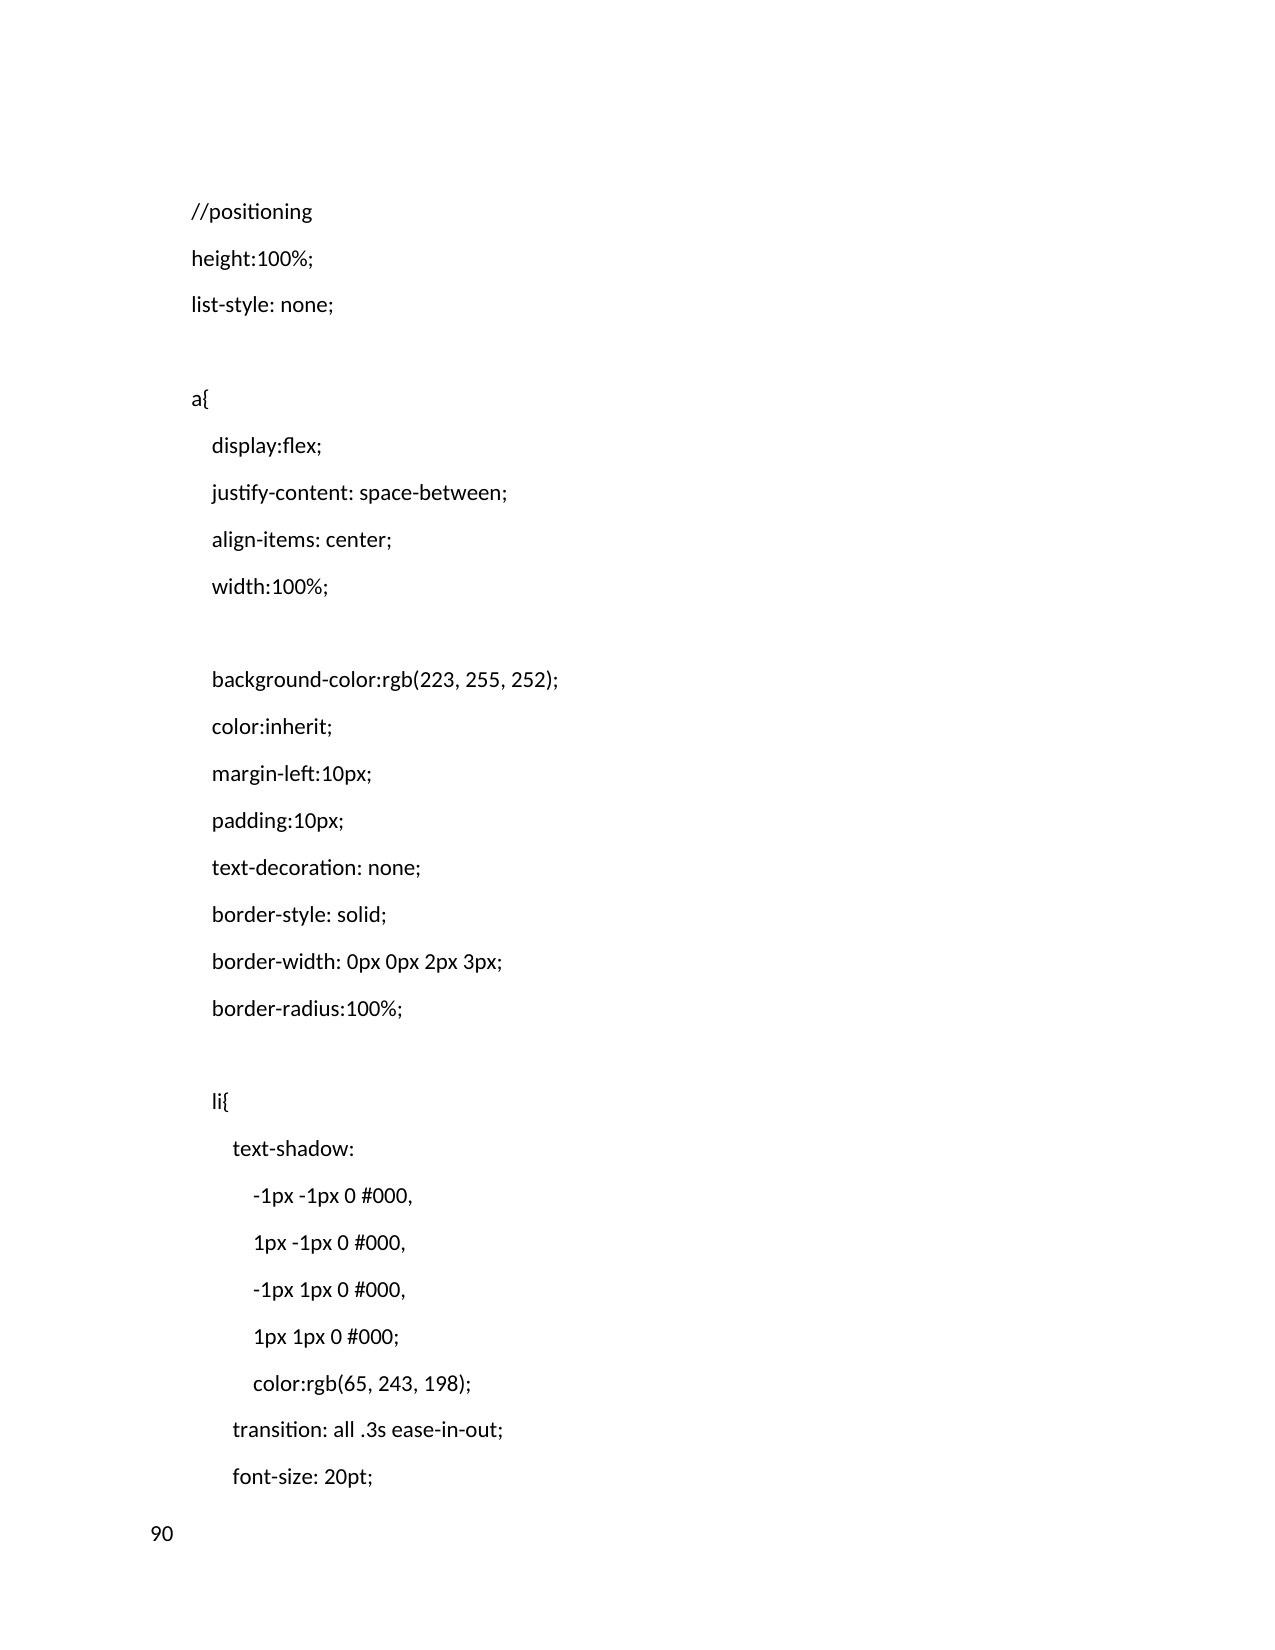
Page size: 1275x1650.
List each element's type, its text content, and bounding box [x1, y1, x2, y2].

text text-shadow: [150, 1134, 1125, 1162]
text background-color:rgb(223, 255, 252); [150, 666, 1125, 694]
text padding:10px; [150, 806, 1125, 834]
text li{ [150, 1087, 1125, 1116]
text //positioning [150, 197, 1125, 225]
text 1px 1px 0 #000; [150, 1322, 1125, 1350]
text width:100%; [150, 572, 1125, 600]
text font-size: 20pt; [150, 1462, 1125, 1491]
text -1px -1px 0 #000, [150, 1181, 1125, 1209]
text height:100%; [150, 244, 1125, 272]
text a{ [150, 384, 1125, 412]
text border-width: 0px 0px 2px 3px; [150, 947, 1125, 975]
text list-style: none; [150, 291, 1125, 319]
text color:inherit; [150, 712, 1125, 741]
text text-decoration: none; [150, 853, 1125, 881]
text border-radius:100%; [150, 994, 1125, 1022]
text margin-left:10px; [150, 759, 1125, 787]
text -1px 1px 0 #000, [150, 1275, 1125, 1303]
text 1px -1px 0 #000, [150, 1228, 1125, 1256]
text color:rgb(65, 243, 198); [150, 1369, 1125, 1397]
text align-items: center; [150, 525, 1125, 553]
text transition: all .3s ease-in-out; [150, 1416, 1125, 1444]
text display:flex; [150, 431, 1125, 459]
text border-style: solid; [150, 900, 1125, 928]
text justify-content: space-between; [150, 478, 1125, 506]
